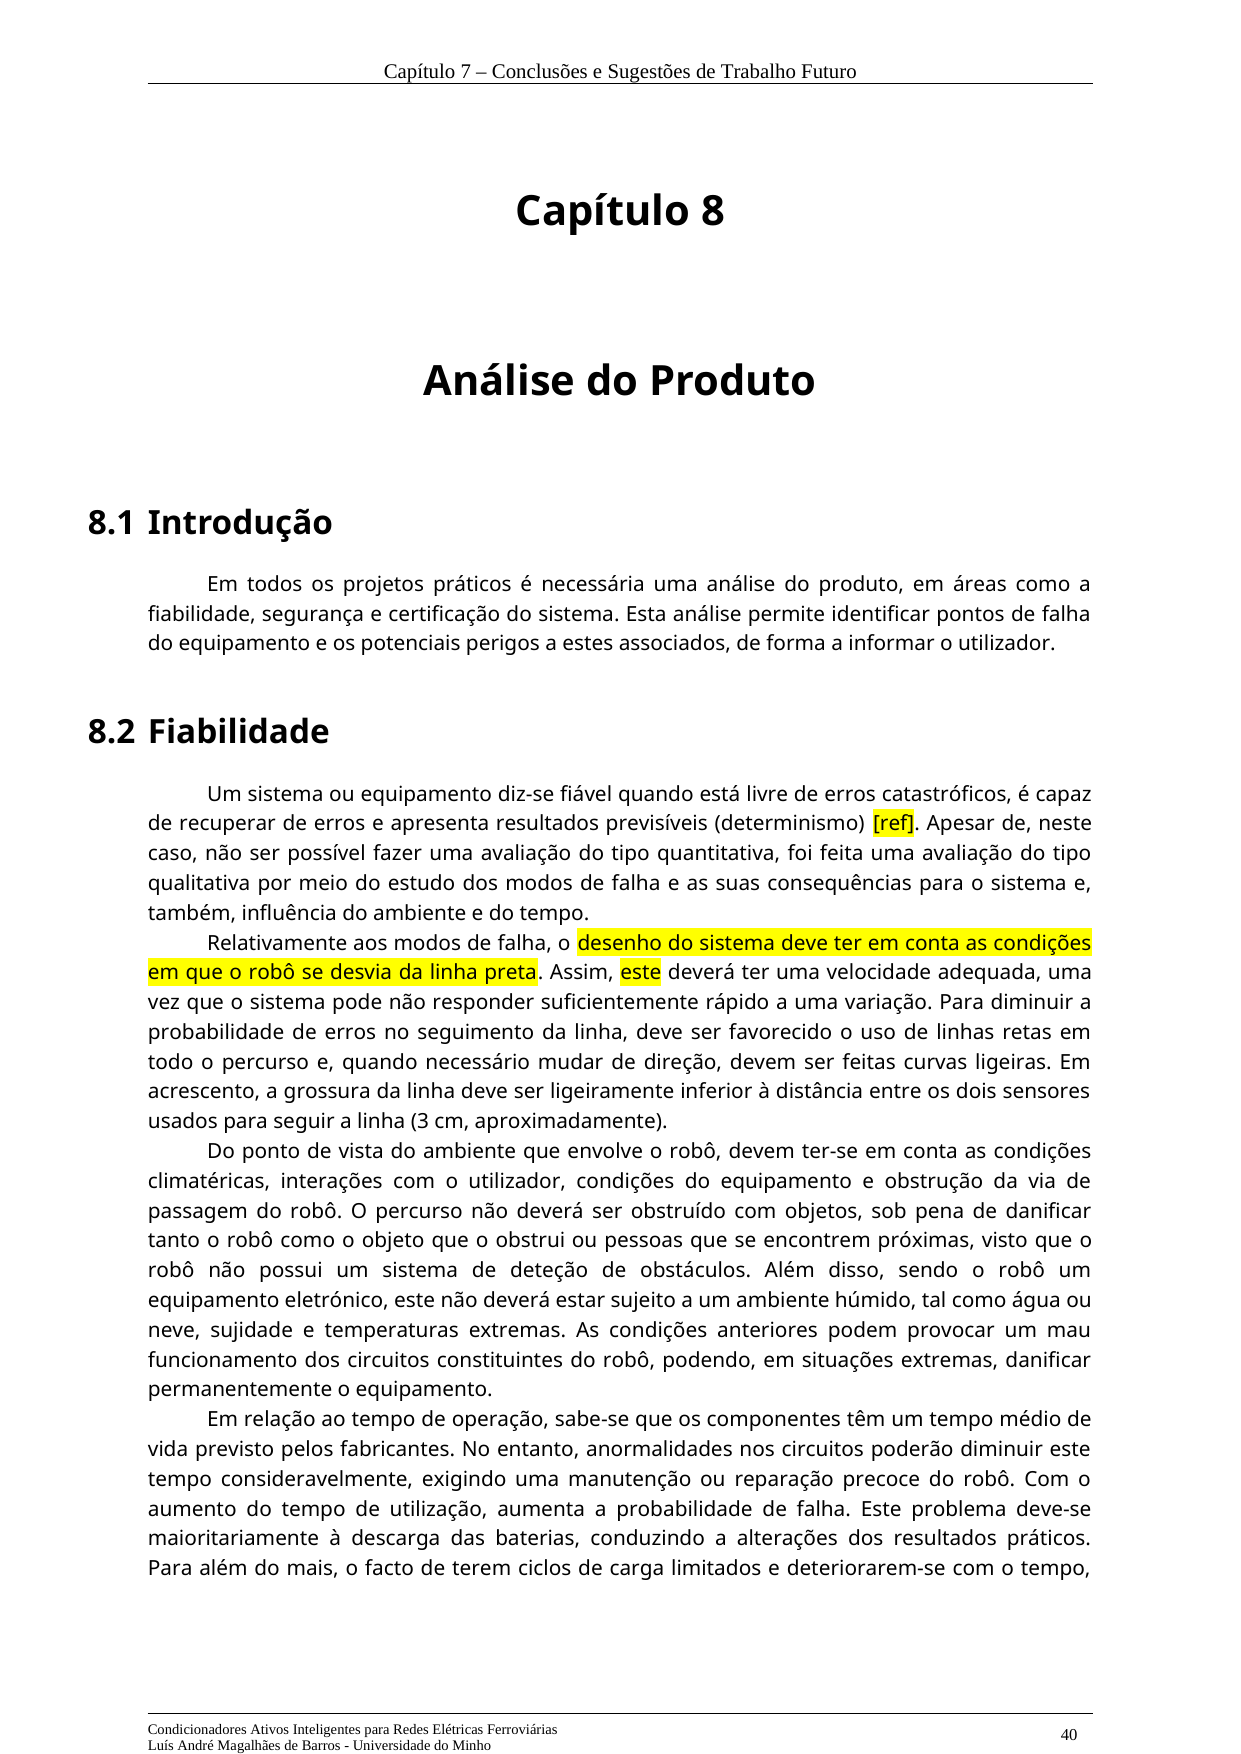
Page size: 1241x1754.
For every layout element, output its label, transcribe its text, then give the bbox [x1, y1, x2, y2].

text Em todos os projetos práticos é necessária uma análise do produto, em áreas como a fiabilidade, segurança e certificação do sistema. Esta análise permite identificar pontos de falha do equipamento e os potenciais perigos a estes associados, de forma a informar o utilizador. [148, 569, 1092, 657]
text Um sistema ou equipamento diz-se fiável quando está livre de erros catastróficos, é capaz de recuperar de erros e apresenta resultados previsíveis (determinismo) [ref]. Apesar de, neste caso, não ser possível fazer uma avaliação do tipo quantitativa, foi feita uma avaliação do tipo qualitativa por meio do estudo dos modos de falha e as suas consequências para o sistema e, também, influência do ambiente e do tempo. [148, 779, 1092, 926]
subtitle Análise do Produto [148, 181, 1092, 408]
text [148, 1404, 1092, 1582]
subtitle Introdução [88, 498, 1092, 544]
text Relativamente aos modos de falha, o desenho do sistema deve ter em conta as condições em que o robô se desvia da linha preta. Assim, este deverá ter uma velocidade adequada, uma vez que o sistema pode não responder suficientemente rápido a uma variação. Para diminuir a probabilidade de erros no seguimento da linha, deve ser favorecido o uso de linhas retas em todo o percurso e, quando necessário mudar de direção, devem ser feitas curvas ligeiras. Em acrescento, a grossura da linha deve ser ligeiramente inferior à distância entre os dois sensores usados para seguir a linha (3 cm, aproximadamente). [148, 928, 1092, 1135]
subtitle Fiabilidade [88, 708, 1092, 754]
text Do ponto de vista do ambiente que envolve o robô, devem ter-se em conta as condições climatéricas, interações com o utilizador, condições do equipamento e obstrução da via de passagem do robô. O percurso não deverá ser obstruído com objetos, sob pena de danificar tanto o robô como o objeto que o obstrui ou pessoas que se encontrem próximas, visto que o robô não possui um sistema de deteção de obstáculos. Além disso, sendo o robô um equipamento eletrónico, este não deverá estar sujeito a um ambiente húmido, tal como água ou neve, sujidade e temperaturas extremas. As condições anteriores podem provocar um mau funcionamento dos circuitos constituintes do robô, podendo, em situações extremas, danificar permanentemente o equipamento. [148, 1136, 1092, 1403]
